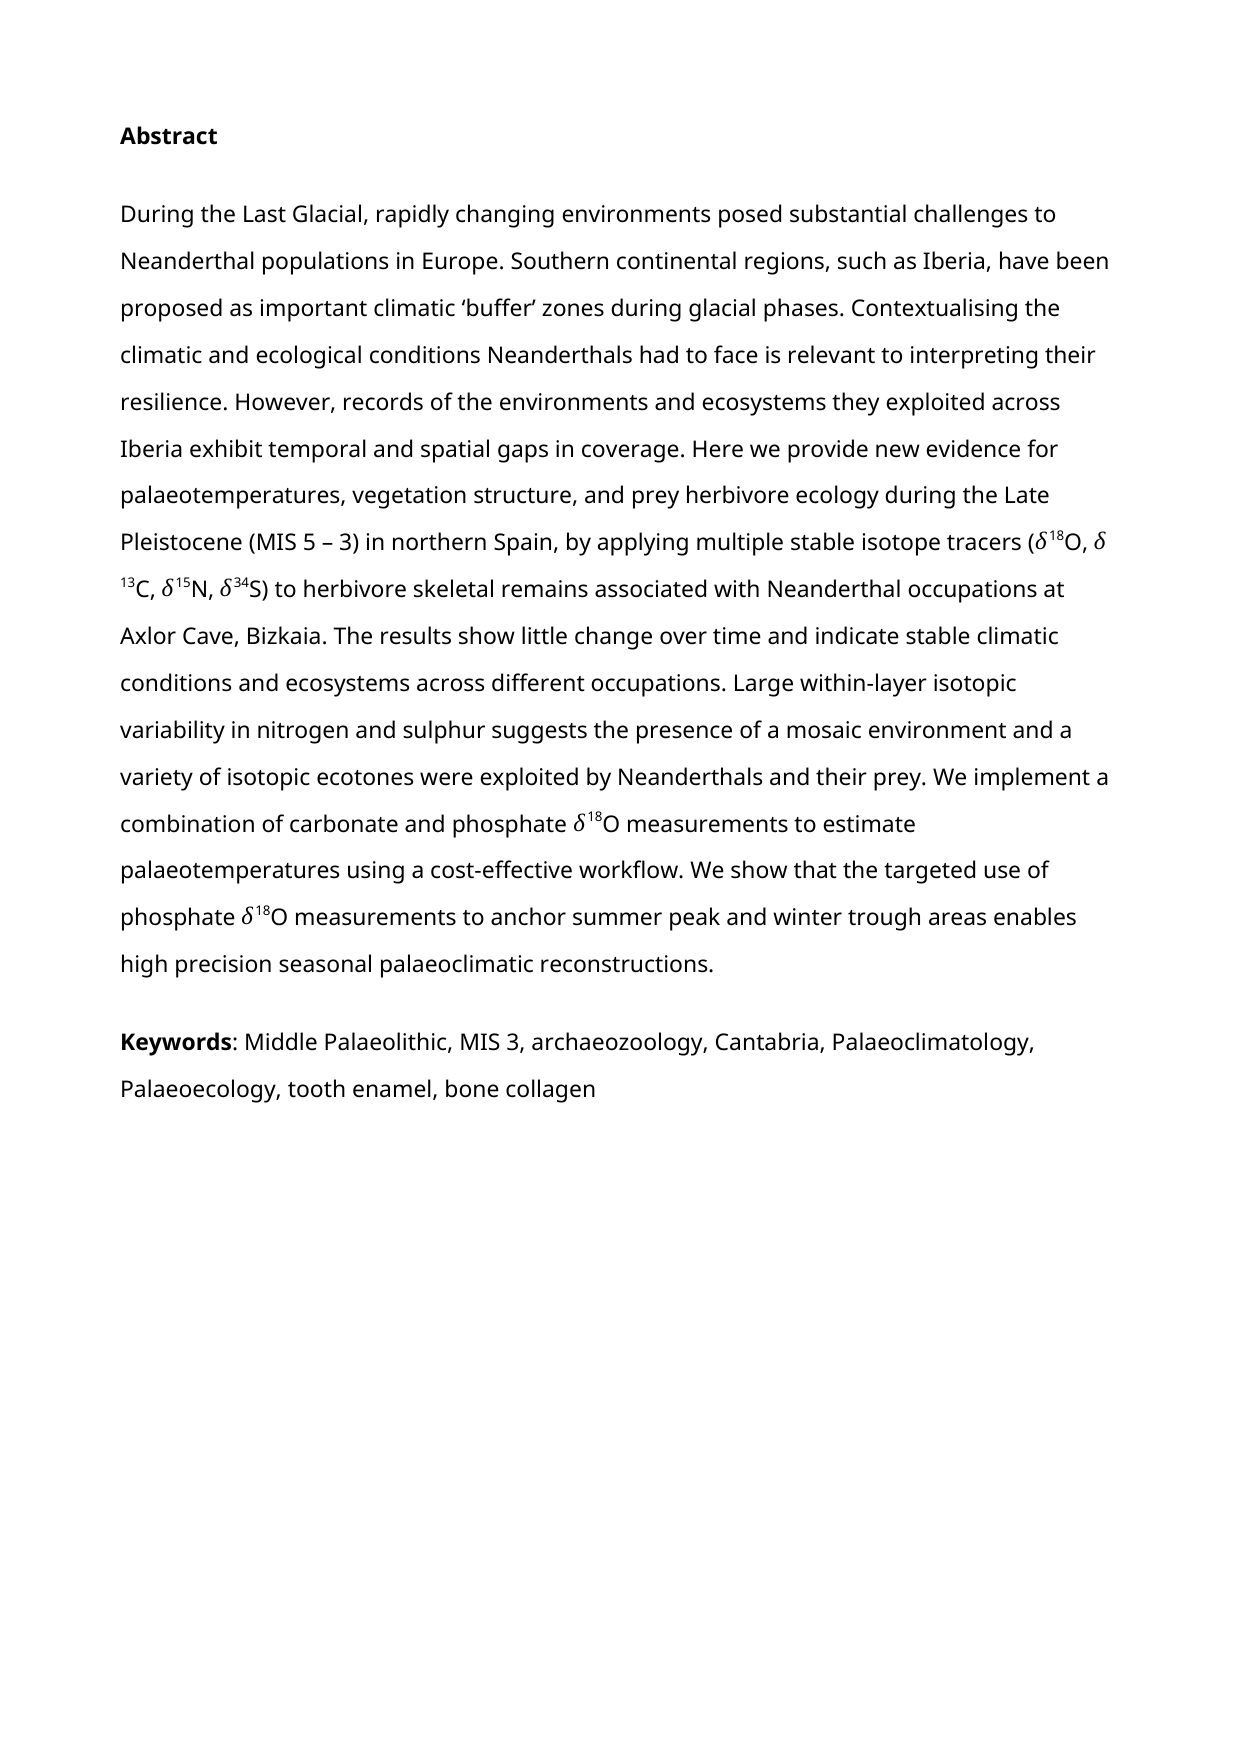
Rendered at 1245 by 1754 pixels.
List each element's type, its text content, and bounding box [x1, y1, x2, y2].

text Abstract [120, 120, 1125, 151]
text During the Last Glacial, rapidly changing environments posed substantial challenges to Neanderthal populations in Europe. Southern continental regions, such as Iberia, have been proposed as important climatic ‘buffer’ zones during glacial phases. Contextualising the climatic and ecological conditions Neanderthals had to face is relevant to interpreting their resilience. However, records of the environments and ecosystems they exploited across Iberia exhibit temporal and spatial gaps in coverage. Here we provide new evidence for palaeotemperatures, vegetation structure, and prey herbivore ecology during the Late Pleistocene (MIS 5 – 3) in northern Spain, by applying multiple stable isotope tracers (18O, 13C, 15N, 34S) to herbivore skeletal remains associated with Neanderthal occupations at Axlor Cave, Bizkaia. The results show little change over time and indicate stable climatic conditions and ecosystems across different occupations. Large within-layer isotopic variability in nitrogen and sulphur suggests the presence of a mosaic environment and a variety of isotopic ecotones were exploited by Neanderthals and their prey. We implement a combination of carbonate and phosphate 18O measurements to estimate palaeotemperatures using a cost-effective workflow. We show that the targeted use of phosphate 18O measurements to anchor summer peak and winter trough areas enables high precision seasonal palaeoclimatic reconstructions. [120, 198, 1125, 979]
text Keywords: Middle Palaeolithic, MIS 3, archaeozoology, Cantabria, Palaeoclimatology, Palaeoecology, tooth enamel, bone collagen [120, 1026, 1125, 1104]
